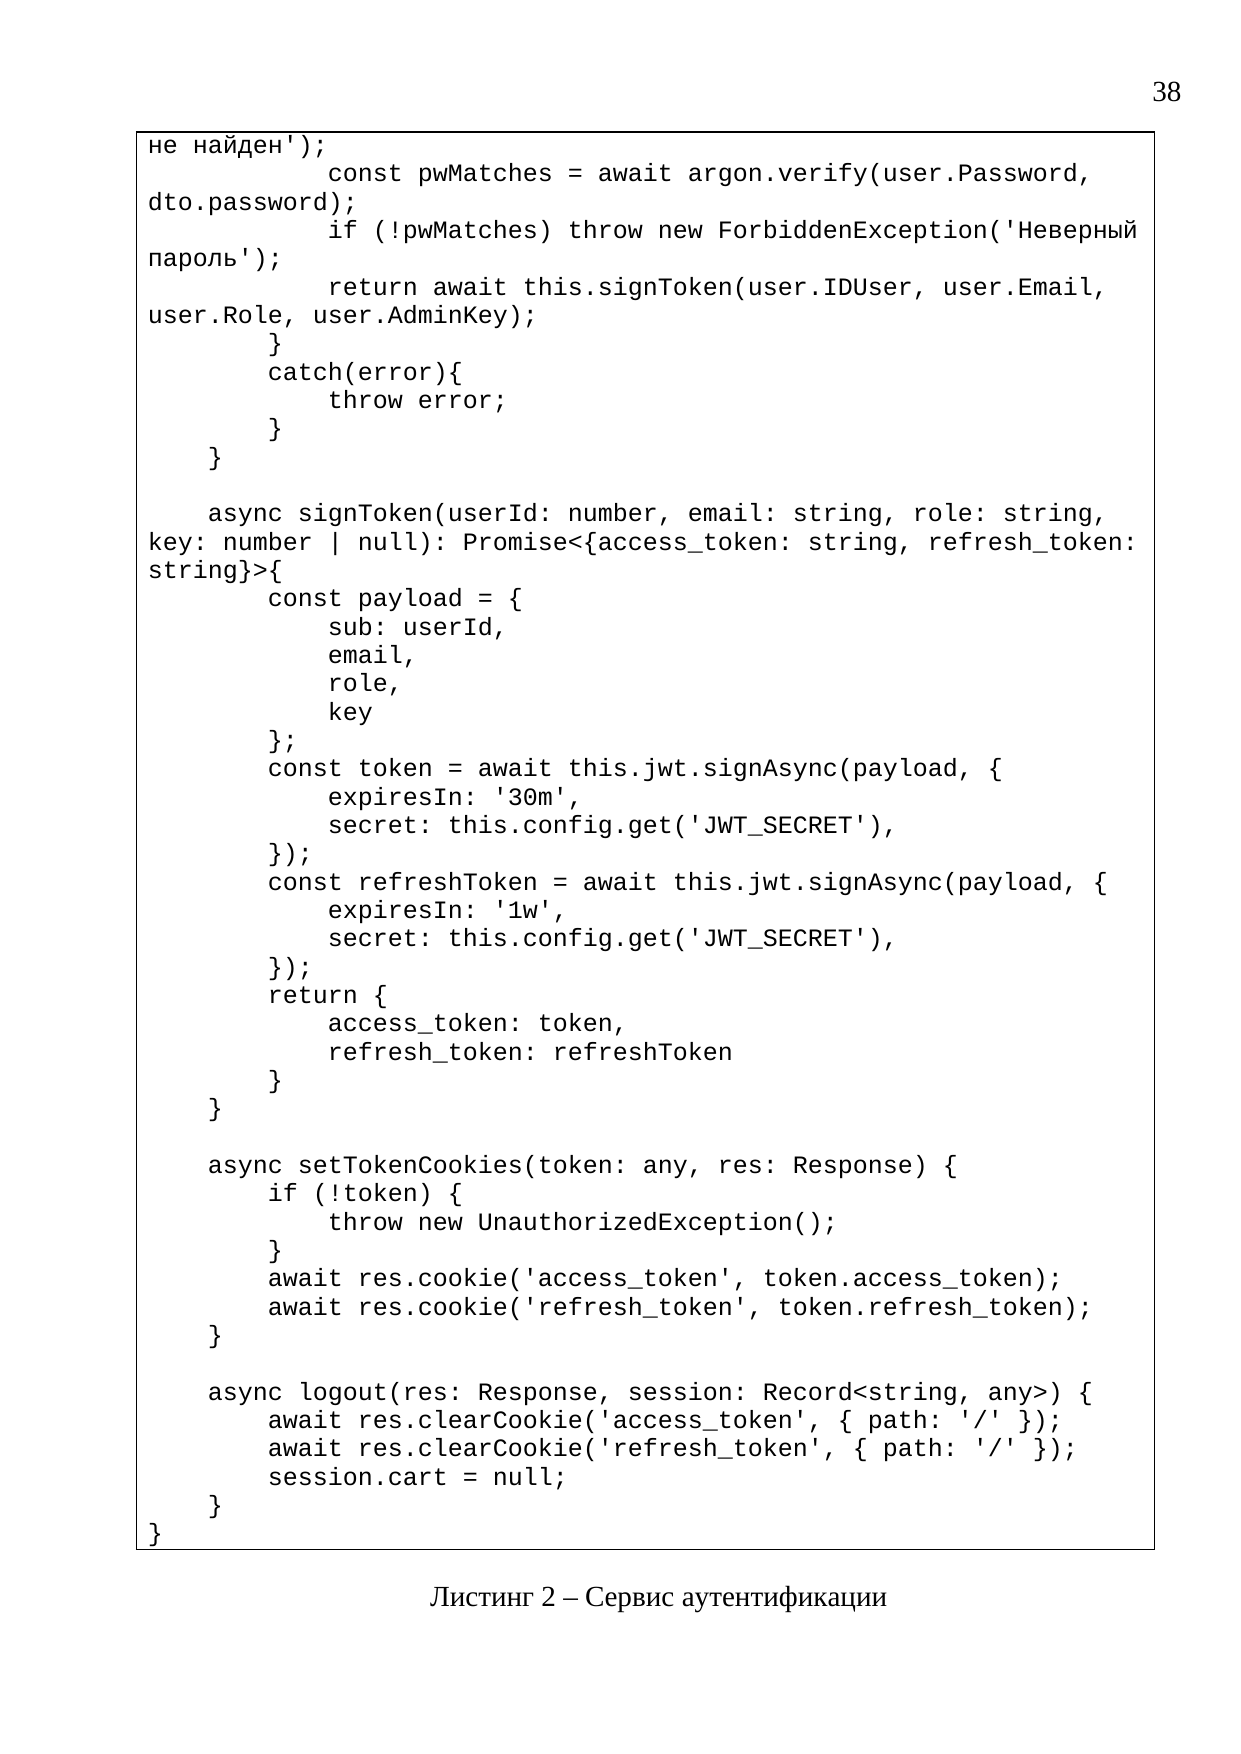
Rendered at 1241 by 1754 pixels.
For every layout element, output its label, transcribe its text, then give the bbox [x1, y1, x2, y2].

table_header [137, 133, 1154, 1549]
text Листинг 2 – Сервис аутентификации [136, 1579, 1181, 1613]
